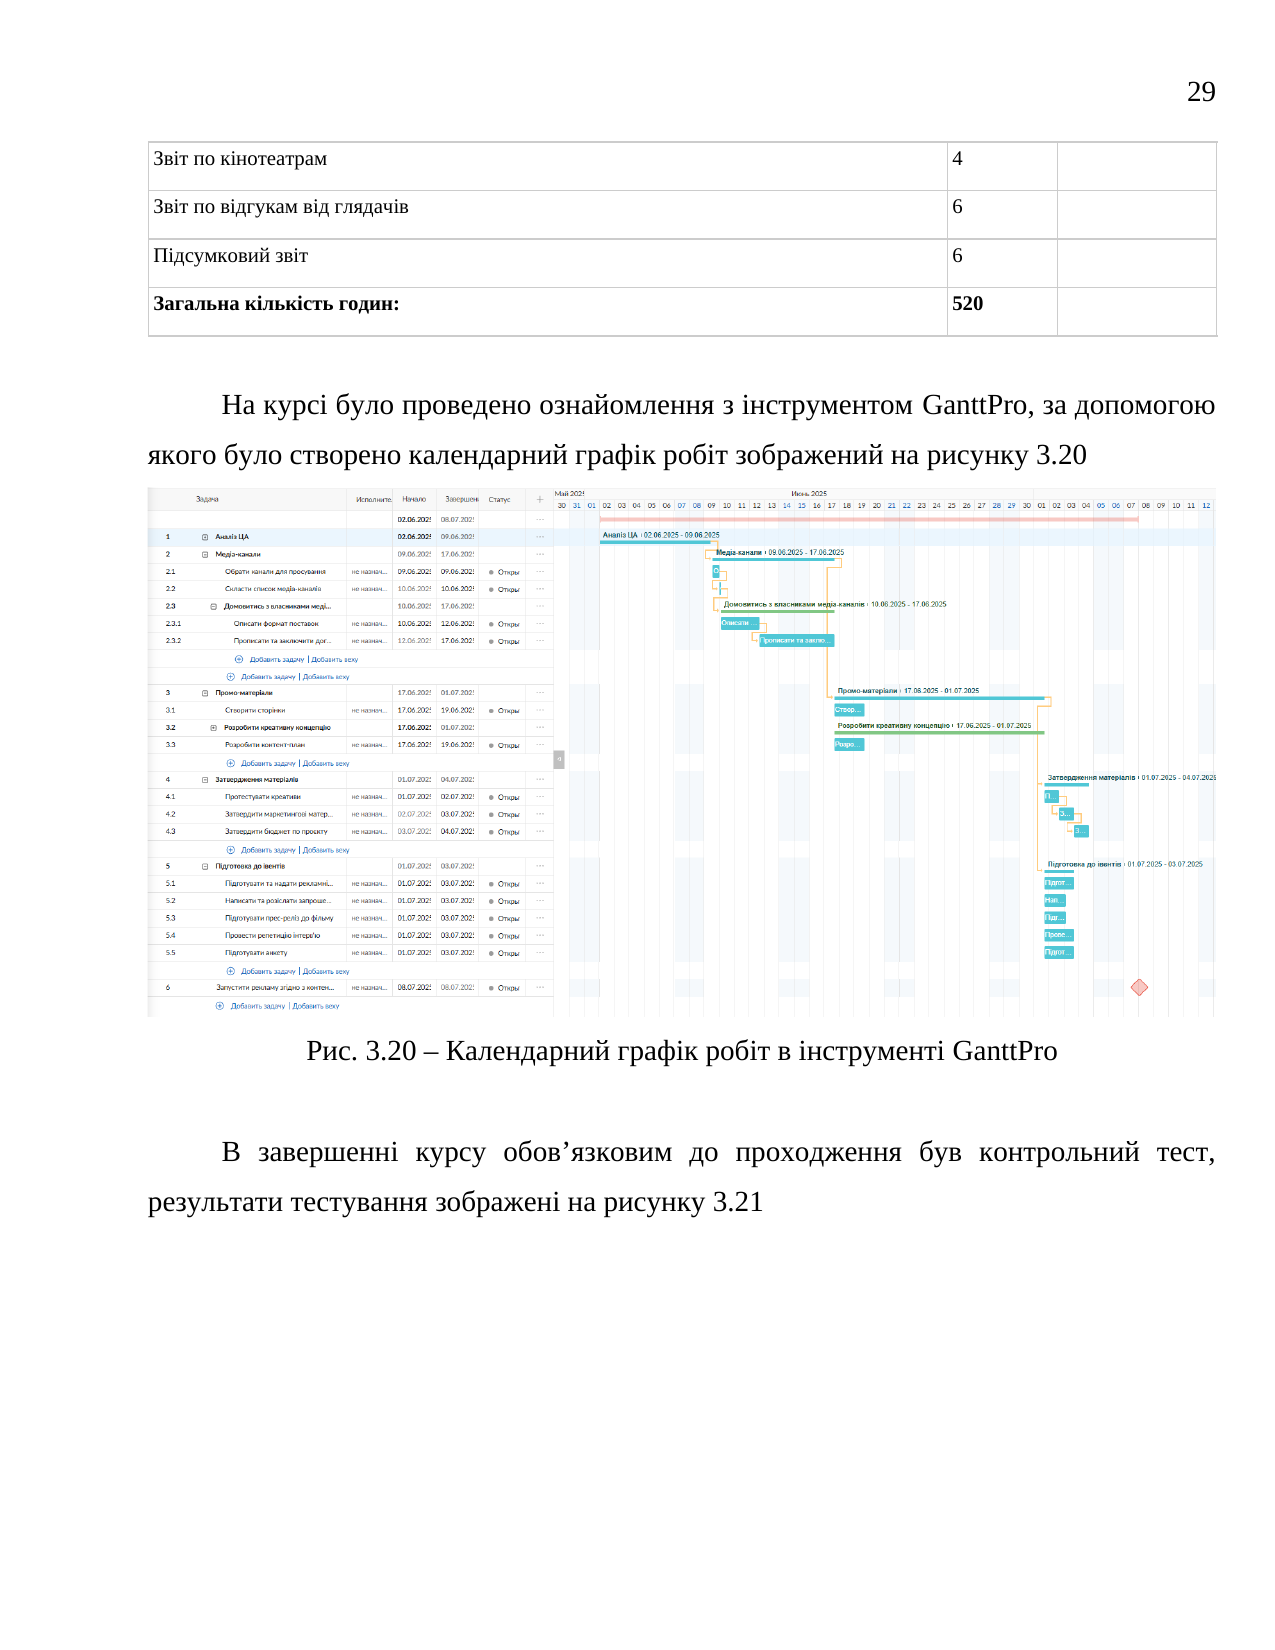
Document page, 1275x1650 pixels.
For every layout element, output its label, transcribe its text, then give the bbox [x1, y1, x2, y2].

text В завершенні курсу обов’язковим до проходження був контрольний тест, результати тестування зображені на рисунку 3.21 [148, 1134, 1216, 1218]
table_cell [1058, 143, 1216, 189]
text На курсі було проведено ознайомлення з інструментом GanttPro, за допомогою якого було створено календарний графік робіт зображений на рисунку 3.20 [148, 387, 1216, 471]
table_cell Звіт по кінотеатрам [149, 143, 947, 189]
table_cell Загальна кількість годин: [149, 288, 947, 335]
table_cell [1058, 191, 1216, 238]
table_cell Звіт по відгукам від глядачів [149, 191, 947, 238]
table_cell 4 [948, 143, 1057, 189]
table_cell Підсумковий звіт [149, 240, 947, 287]
table_cell 520 [948, 288, 1057, 335]
table_cell 6 [948, 191, 1057, 238]
table_cell [1058, 240, 1216, 287]
table_cell [1058, 288, 1216, 335]
text Рис. 3.20 – Календарний графік робіт в інструменті GanttPro [148, 1033, 1216, 1067]
table_cell 6 [948, 240, 1057, 287]
picture [147, 487, 1216, 1017]
